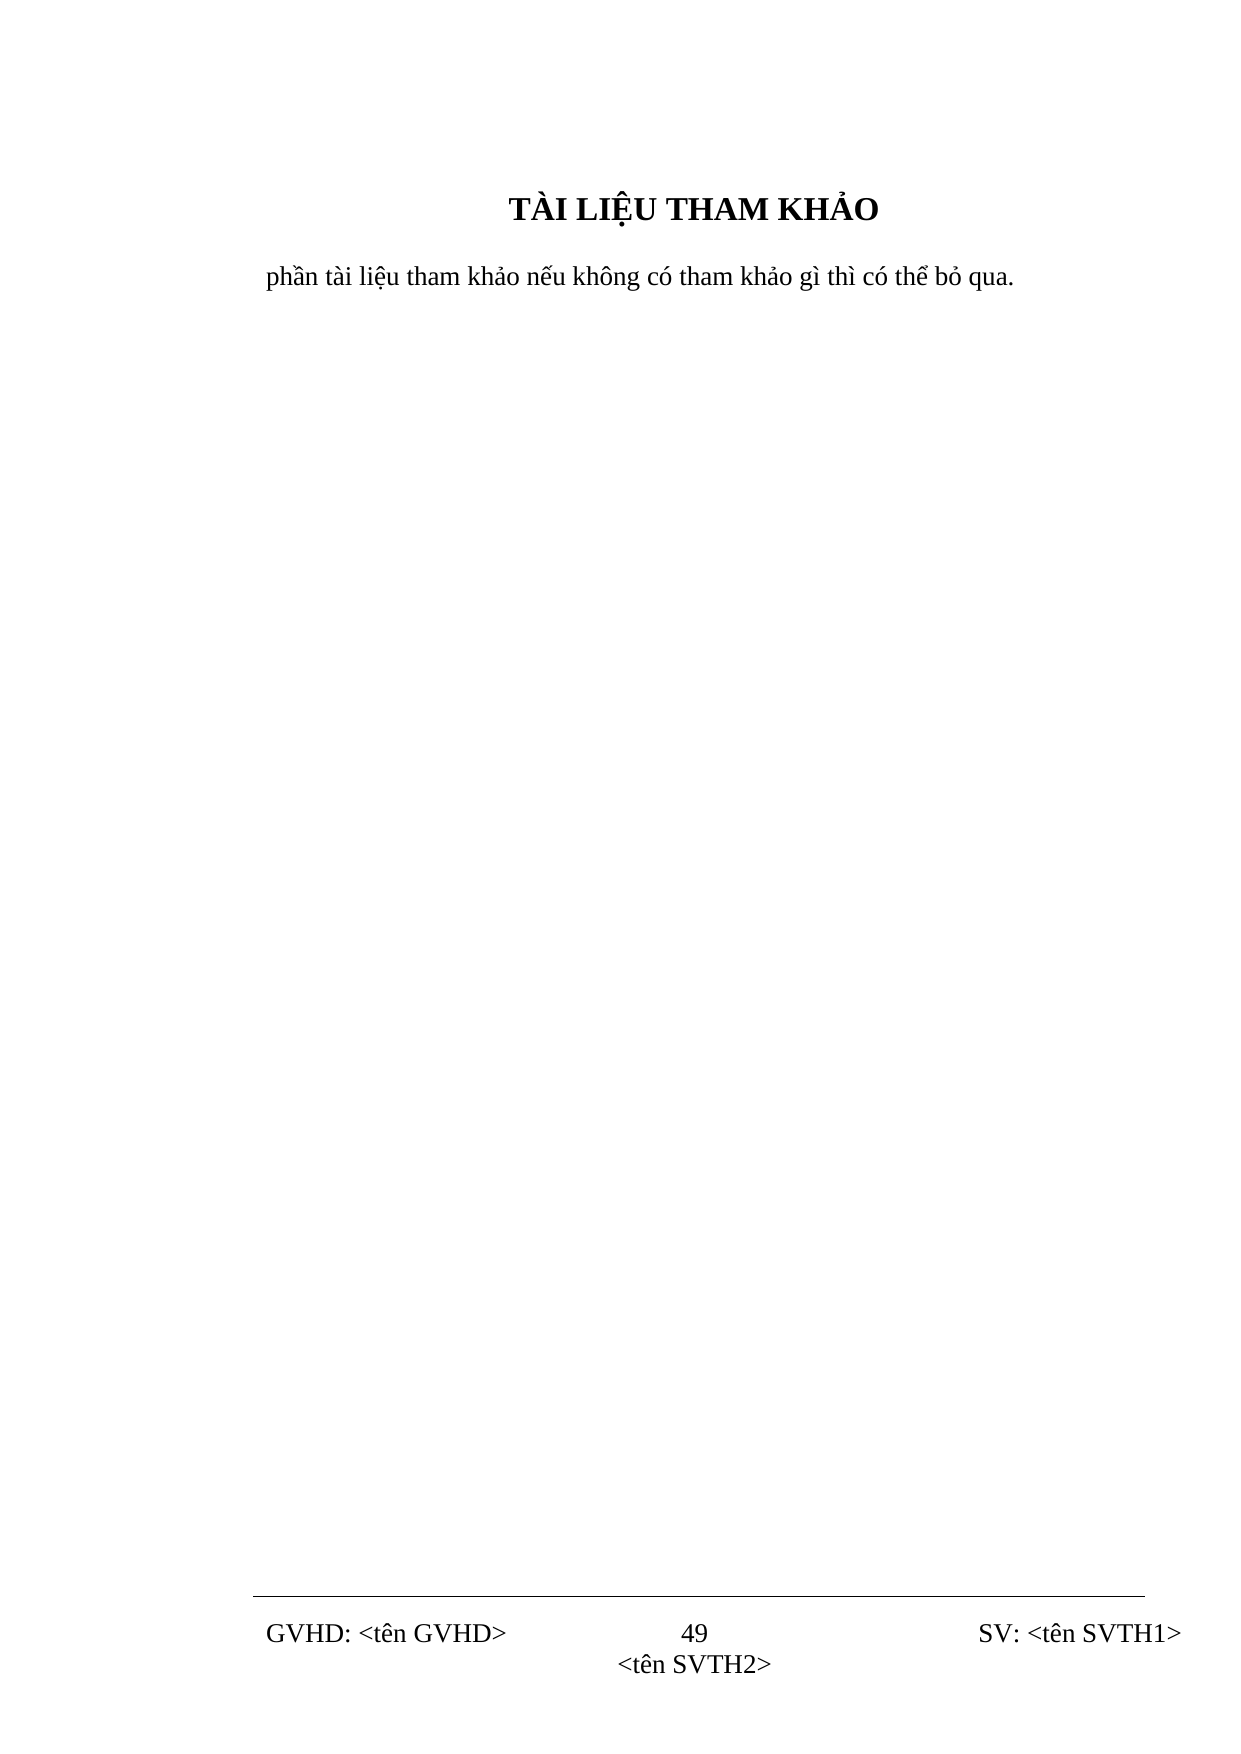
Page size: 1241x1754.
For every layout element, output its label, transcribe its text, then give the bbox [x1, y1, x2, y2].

text phần tài liệu tham khảo nếu không có tham khảo gì thì có thể bỏ qua. [207, 260, 1122, 291]
text TÀI LIỆU THAM KHẢO [207, 190, 1122, 228]
